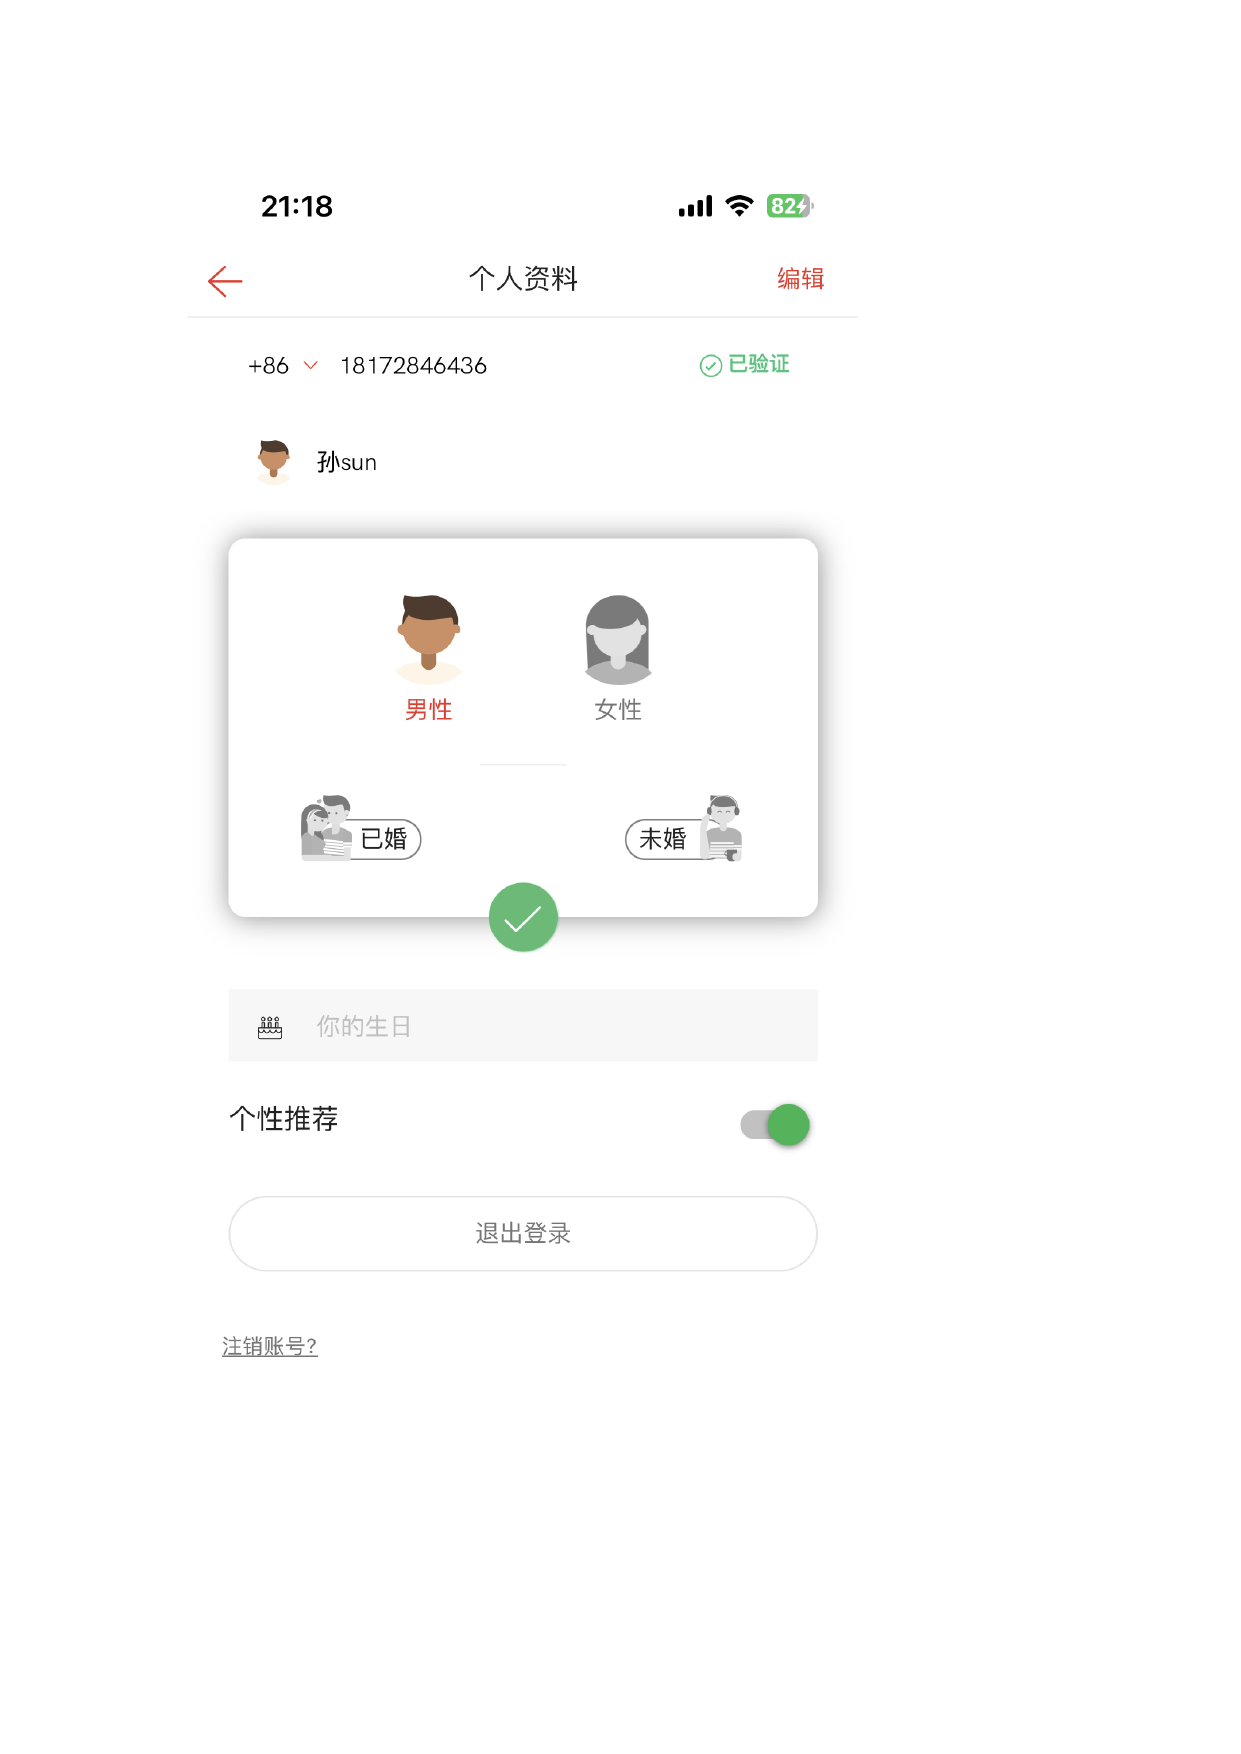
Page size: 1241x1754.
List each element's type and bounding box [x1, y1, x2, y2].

picture [187, 162, 859, 1592]
